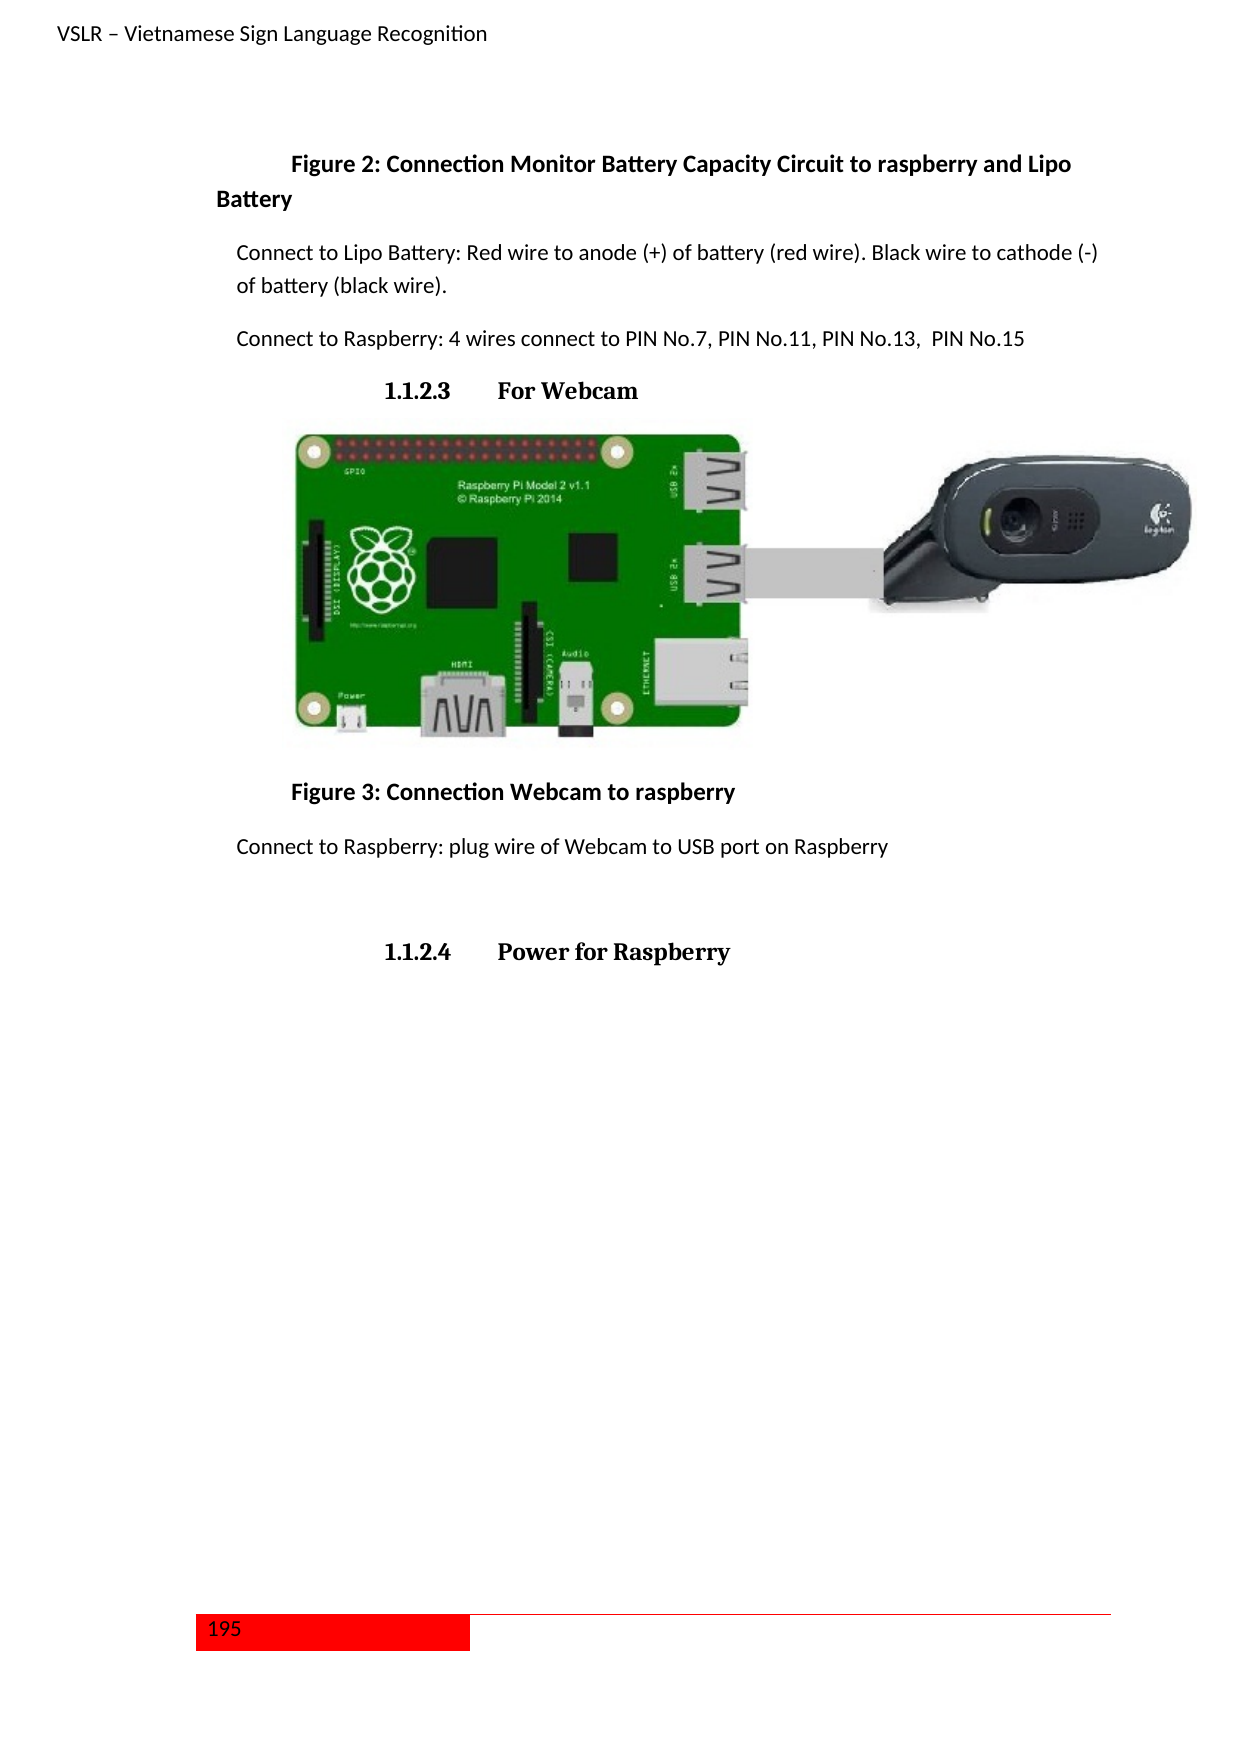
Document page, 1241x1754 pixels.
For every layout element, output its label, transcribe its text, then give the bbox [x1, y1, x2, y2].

text Connect to Raspberry: plug wire of Webcam to USB port on Raspberry [236, 832, 1122, 860]
text Connect to Lipo Battery: Red wire to anode (+) of battery (red wire). Black wire to cathode (-) of battery (black wire). [236, 238, 1122, 299]
subtitle Power for Raspberry [385, 938, 1122, 967]
picture [281, 418, 1198, 752]
text Figure 3: Connection Webcam to raspberry [216, 776, 1122, 807]
subtitle For Webcam [385, 377, 1122, 406]
text Connect to Raspberry: 4 wires connect to PIN No.7, PIN No.11, PIN No.13, PIN No.15 [236, 324, 1122, 352]
text Figure 2: Connection Monitor Battery Capacity Circuit to raspberry and Lipo Battery [216, 148, 1122, 213]
